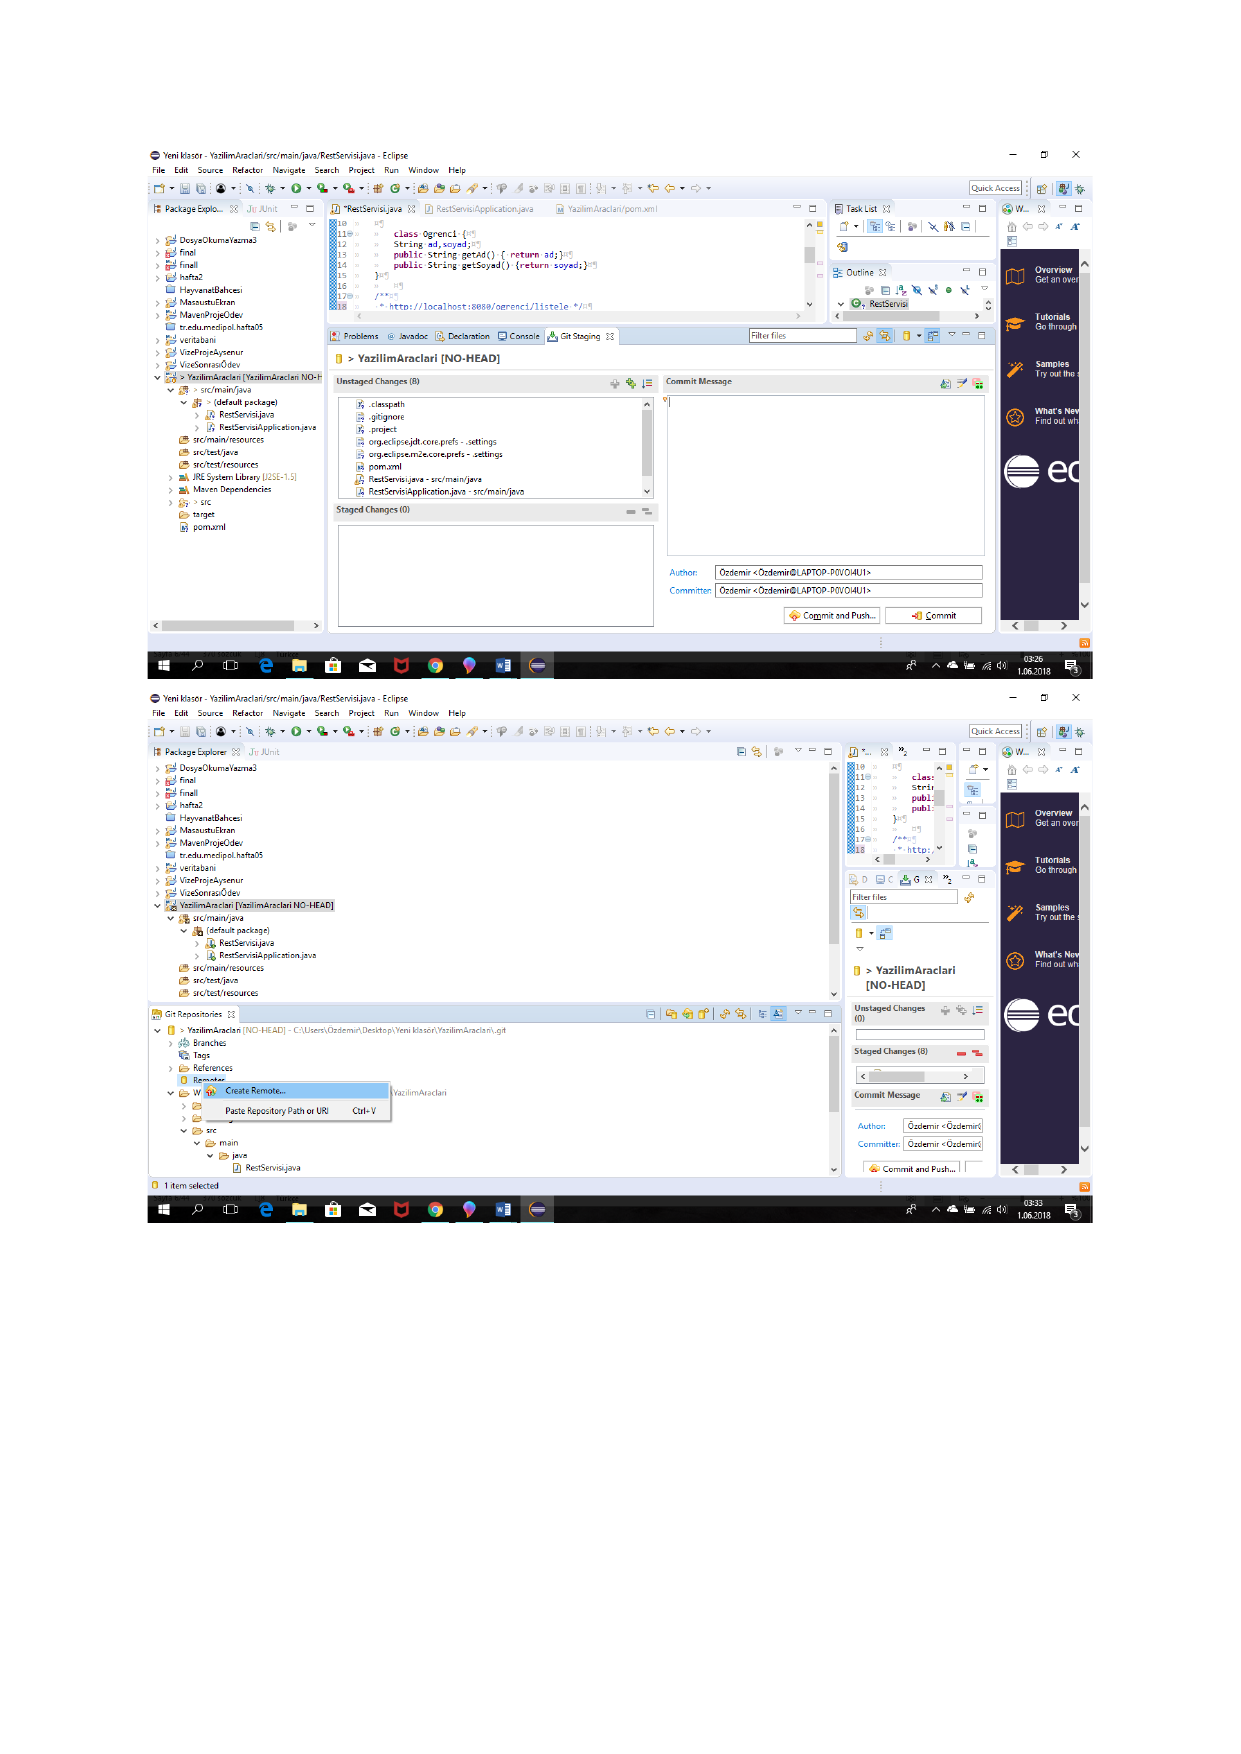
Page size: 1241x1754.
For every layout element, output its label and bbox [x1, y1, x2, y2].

picture [147, 691, 1093, 1223]
picture [147, 147, 1093, 679]
